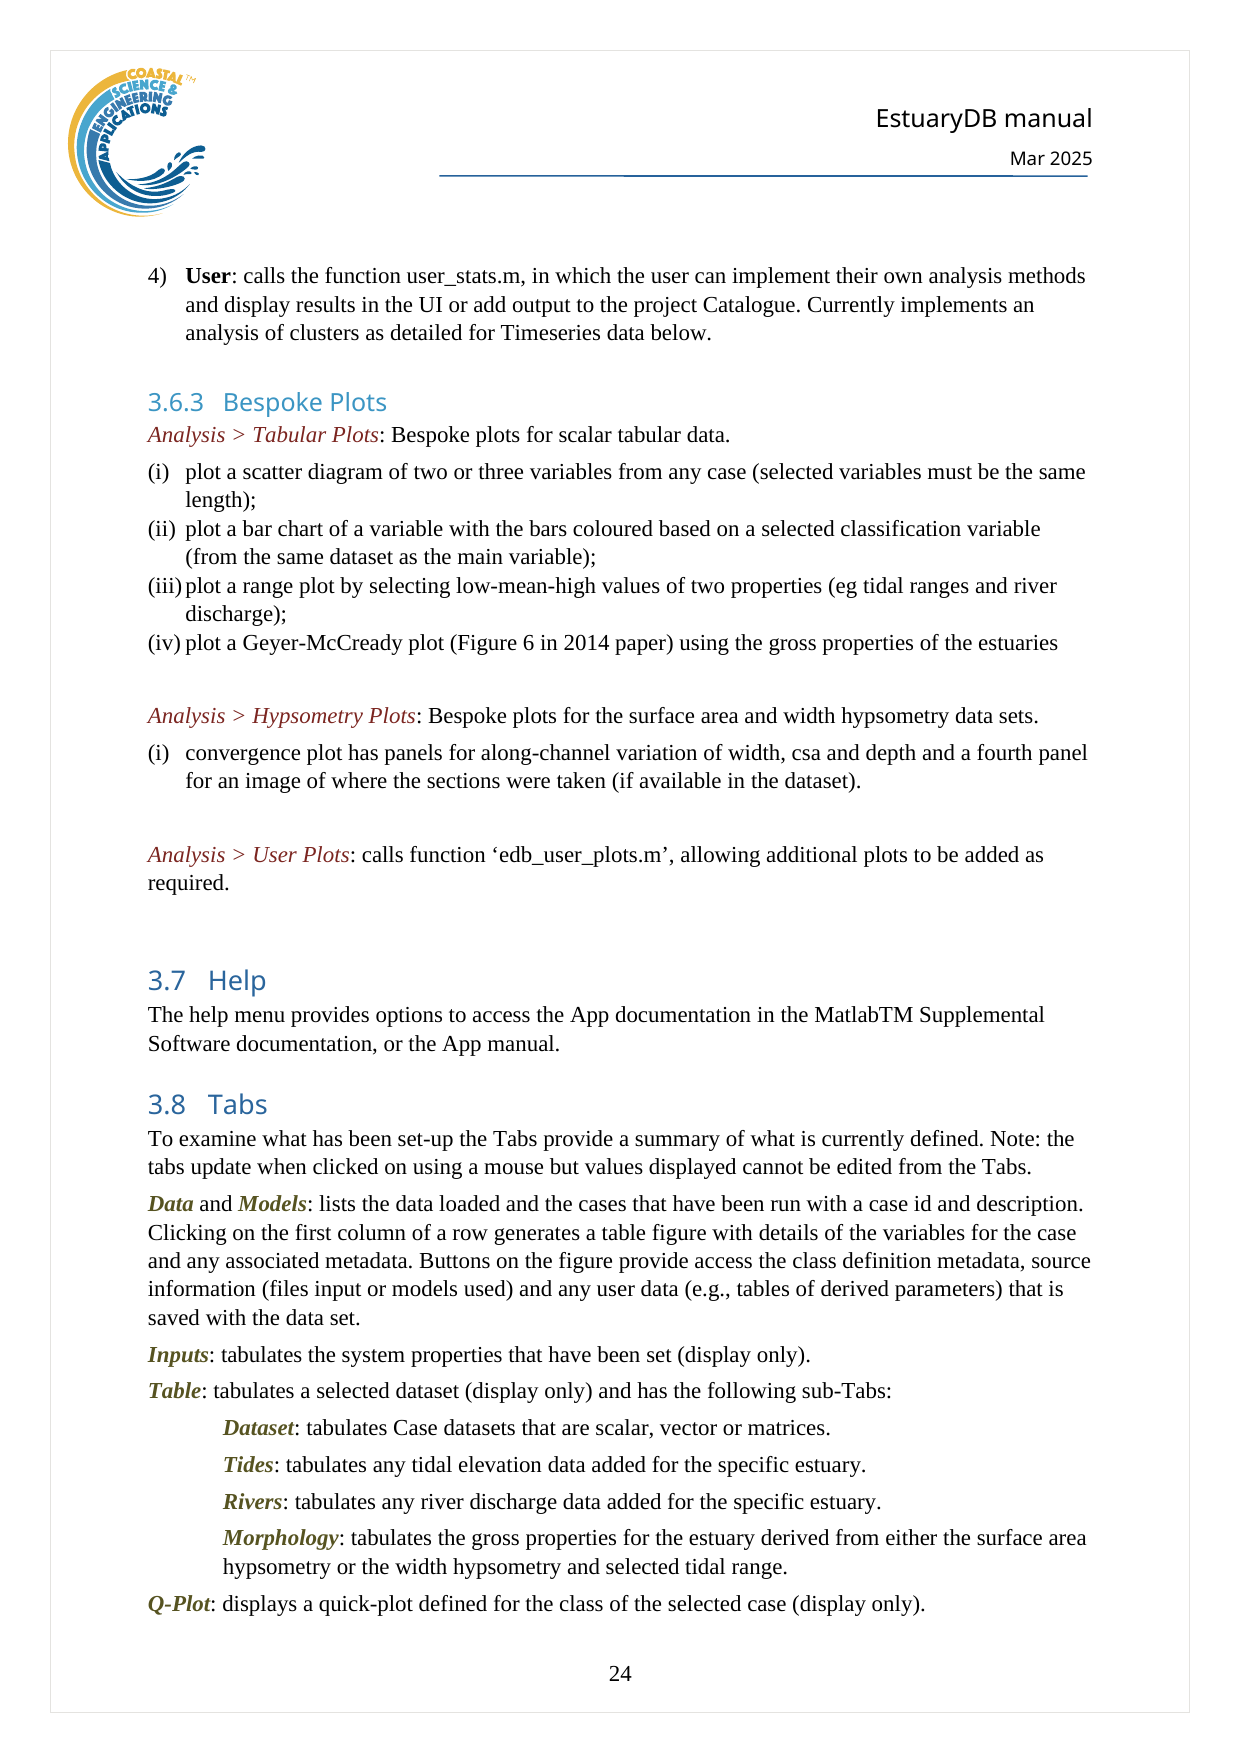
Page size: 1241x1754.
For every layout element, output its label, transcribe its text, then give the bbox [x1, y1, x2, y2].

list plot a Geyer-McCready plot (Figure 6 in 2014 paper) using the gross properties of the estuaries [148, 628, 1093, 655]
text Q-Plot: displays a quick-plot defined for the class of the selected case (display only). [148, 1590, 1093, 1616]
text Tides: tabulates any tidal elevation data added for the specific estuary. [148, 1451, 1093, 1477]
text Inputs: tabulates the system properties that have been set (display only). [148, 1341, 1093, 1367]
text Analysis > Hypsometry Plots: Bespoke plots for the surface area and width hypsometry data sets. [148, 702, 1093, 728]
list convergence plot has panels for along-channel variation of width, csa and depth and a fourth panel for an image of where the sections were taken (if available in the dataset). [148, 739, 1093, 794]
text Analysis > User Plots: calls function ‘edb_user_plots.m’, allowing additional plots to be added as required. [148, 841, 1093, 896]
text Analysis > Tabular Plots: Bespoke plots for scalar tabular data. [148, 421, 1093, 447]
list plot a bar chart of a variable with the bars coloured based on a selected classification variable (from the same dataset as the main variable); [148, 515, 1093, 569]
text Dataset: tabulates Case datasets that are scalar, vector or matrices. [148, 1414, 1093, 1441]
subtitle Bespoke Plots [148, 384, 1093, 418]
list plot a range plot by selecting low-mean-high values of two properties (eg tidal ranges and river discharge); [148, 572, 1093, 626]
text Data and Models: lists the data loaded and the cases that have been run with a case id and description. Clicking on the first column of a row generates a table figure with details of the variables for the case and any associated metadata. Buttons on the figure provide access the class definition metadata, source information (files input or models used) and any user data (e.g., tables of derived parameters) that is saved with the data set. [148, 1190, 1093, 1330]
subtitle Help [148, 961, 1093, 998]
subtitle Tabs [148, 1085, 1093, 1122]
text To examine what has been set-up the Tabs provide a summary of what is currently defined. Note: the tabs update when clicked on using a mouse but values displayed cannot be edited from the Tabs. [148, 1125, 1093, 1180]
list plot a scatter diagram of two or three variables from any case (selected variables must be the same length); [148, 458, 1093, 513]
text Table: tabulates a selected dataset (display only) and has the following sub-Tabs: [148, 1377, 1093, 1404]
text Rivers: tabulates any river discharge data added for the specific estuary. [148, 1488, 1093, 1514]
list User: calls the function user_stats.m, in which the user can implement their own analysis methods and display results in the UI or add output to the project Catalogue. Currently implements an analysis of clusters as detailed for Timeseries data below. [148, 262, 1093, 346]
text The help menu provides options to access the App documentation in the MatlabTM Supplemental Software documentation, or the App manual. [148, 1001, 1093, 1056]
text Morphology: tabulates the gross properties for the estuary derived from either the surface area hypsometry or the width hypsometry and selected tidal range. [223, 1524, 1093, 1579]
